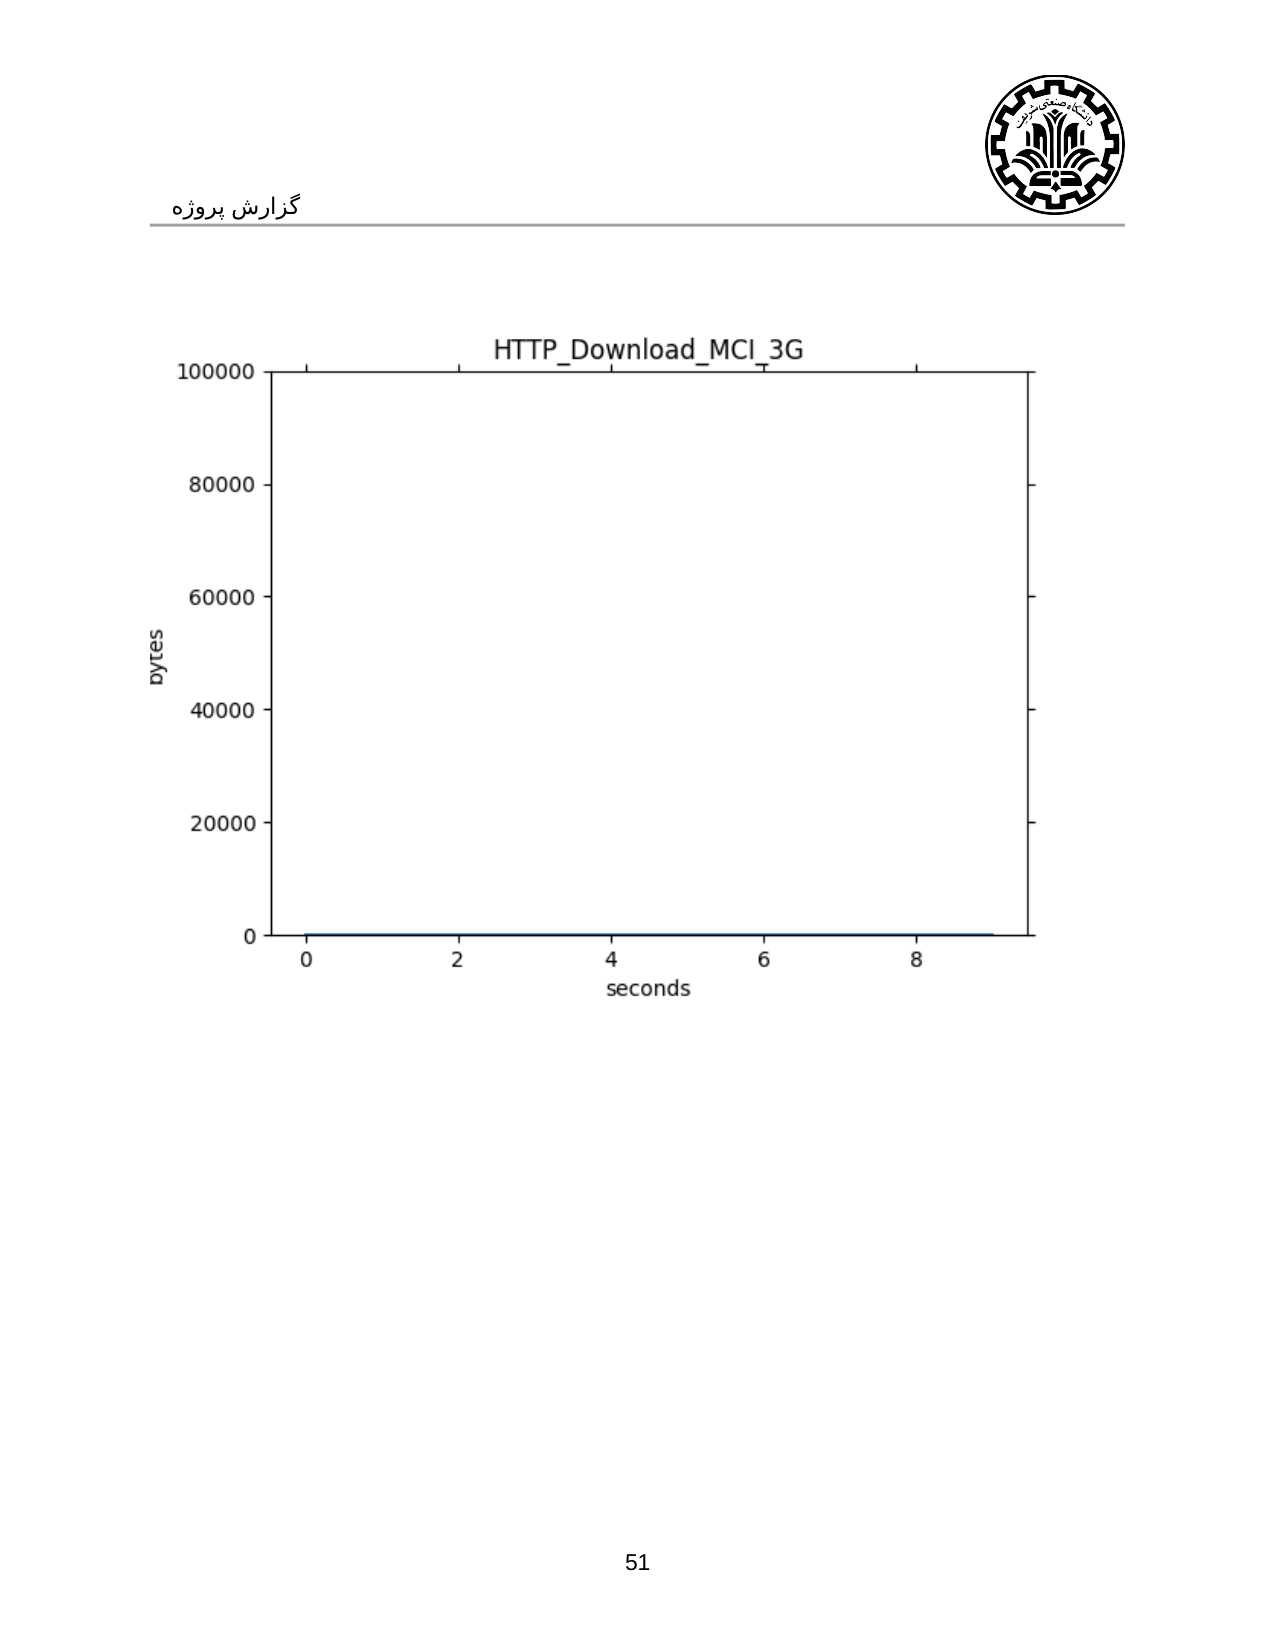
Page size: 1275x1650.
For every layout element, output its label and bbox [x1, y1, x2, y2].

picture [985, 75, 1125, 215]
picture [150, 283, 1125, 1016]
